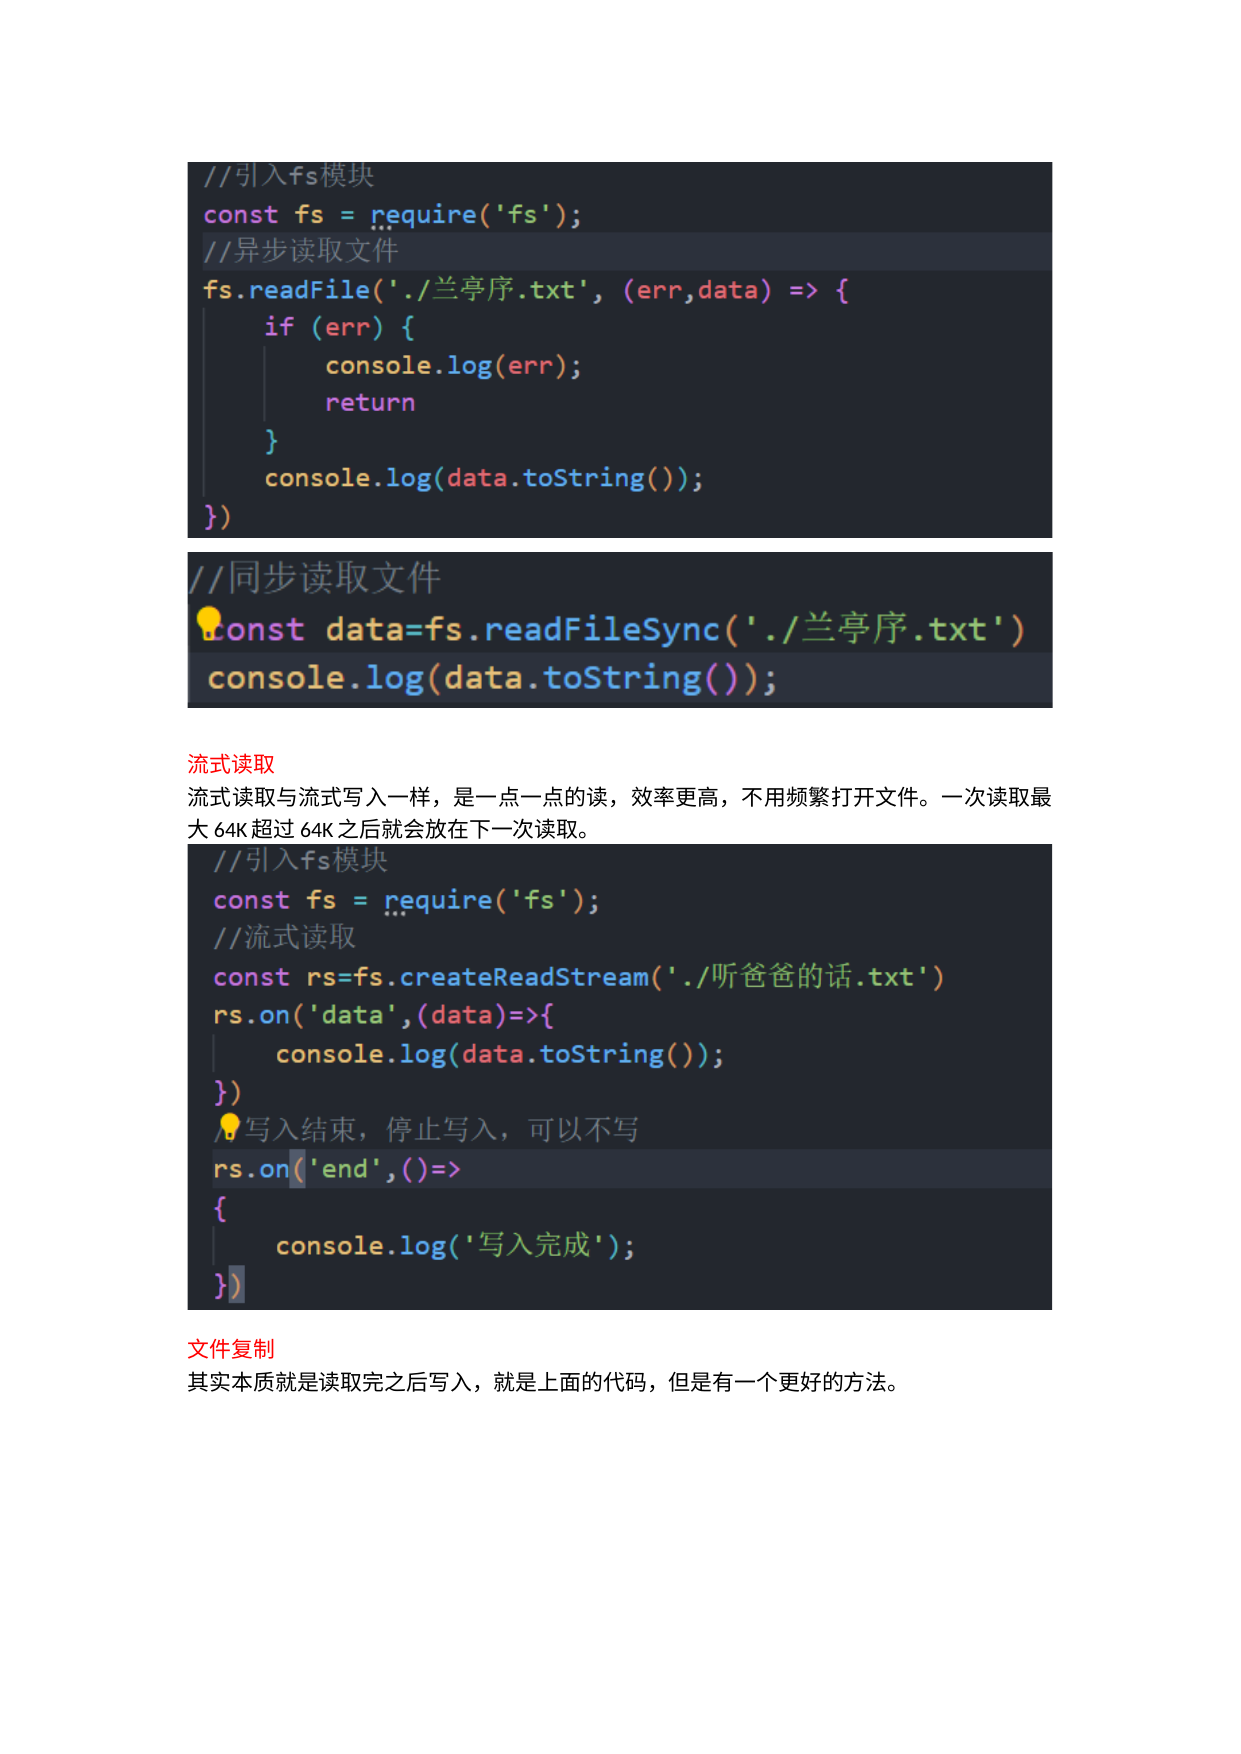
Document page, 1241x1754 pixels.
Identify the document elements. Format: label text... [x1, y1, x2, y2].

picture [187, 162, 1053, 538]
picture [187, 844, 1053, 1310]
list 其实本质就是读取完之后写入，就是上面的代码，但是有一个更好的方法。 [187, 1364, 1053, 1397]
list 流式读取与流式写入一样，是一点一点的读，效率更高，不用频繁打开文件。一次读取最大64K超过64K之后就会放在下一次读取。 [187, 779, 1053, 844]
list 文件复制 [187, 1332, 1053, 1364]
list 流式读取 [187, 747, 1053, 779]
picture [187, 552, 1053, 708]
